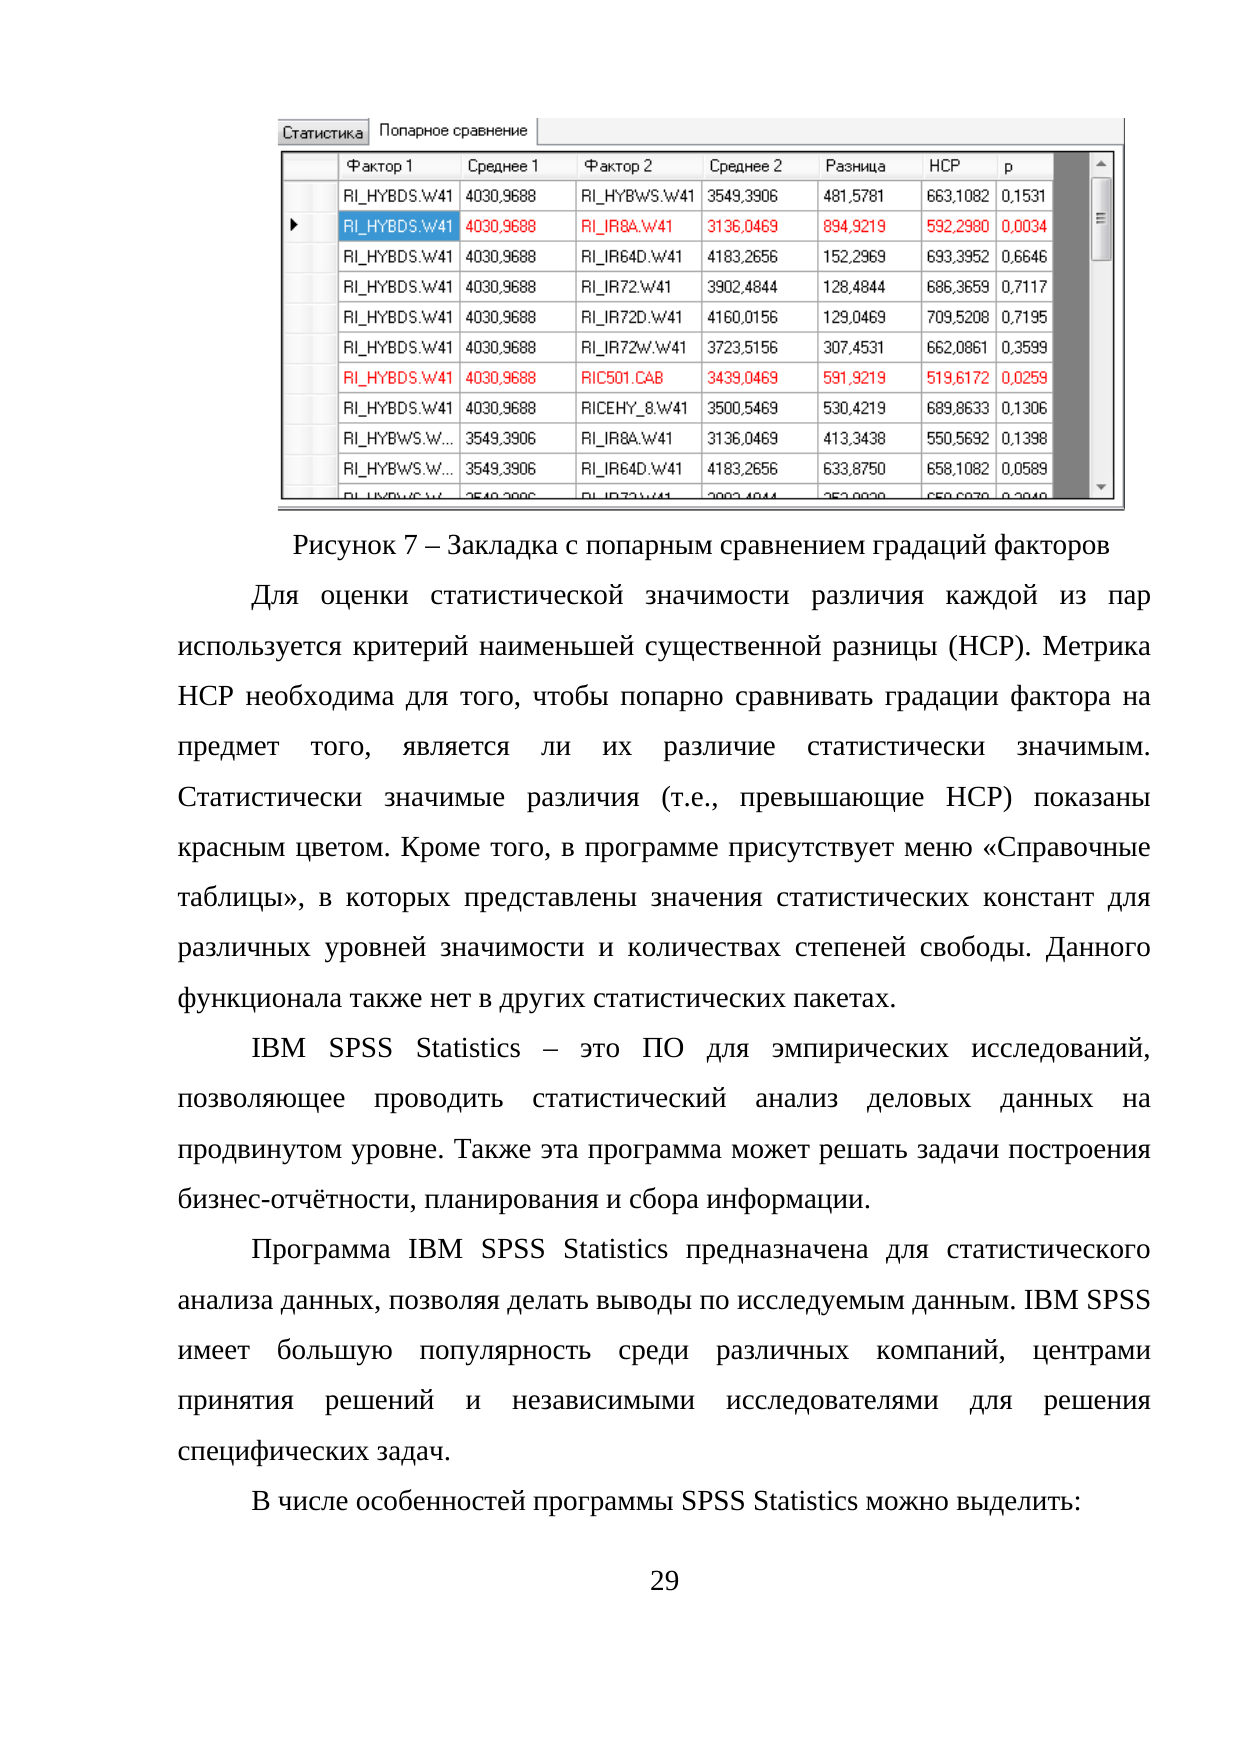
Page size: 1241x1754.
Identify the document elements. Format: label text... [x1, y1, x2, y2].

text В числе особенностей программы SPSS Statistics можно выделить: [177, 1483, 1152, 1517]
text Для оценки статистической значимости различия каждой из пар используется критерий наименьшей существенной разницы (НСР). Метрика НСР необходима для того, чтобы попарно сравнивать градации фактора на предмет того, является ли их различие статистически значимым. Статистически значимые различия (т.е., превышающие НСР) показаны красным цветом. Кроме того, в программе присутствует меню «Справочные таблицы», в которых представлены значения статистических констант для различных уровней значимости и количествах степеней свободы. Данного функционала также нет в других статистических пакетах. [177, 577, 1152, 1013]
text Рисунок 7 – Закладка с попарным сравнением градаций факторов [177, 527, 1152, 561]
text Программа IBM SPSS Statistics предназначена для статистического анализа данных, позволяя делать выводы по исследуемым данным. IBM SPSS имеет большую популярность среди различных компаний, центрами принятия решений и независимыми исследователями для решения специфических задач. [177, 1231, 1152, 1466]
text IBM SPSS Statistics – это ПО для эмпирических исследований, позволяющее проводить статистический анализ деловых данных на продвинутом уровне. Также эта программа может решать задачи построения бизнес-отчётности, планирования и сбора информации. [177, 1030, 1152, 1215]
